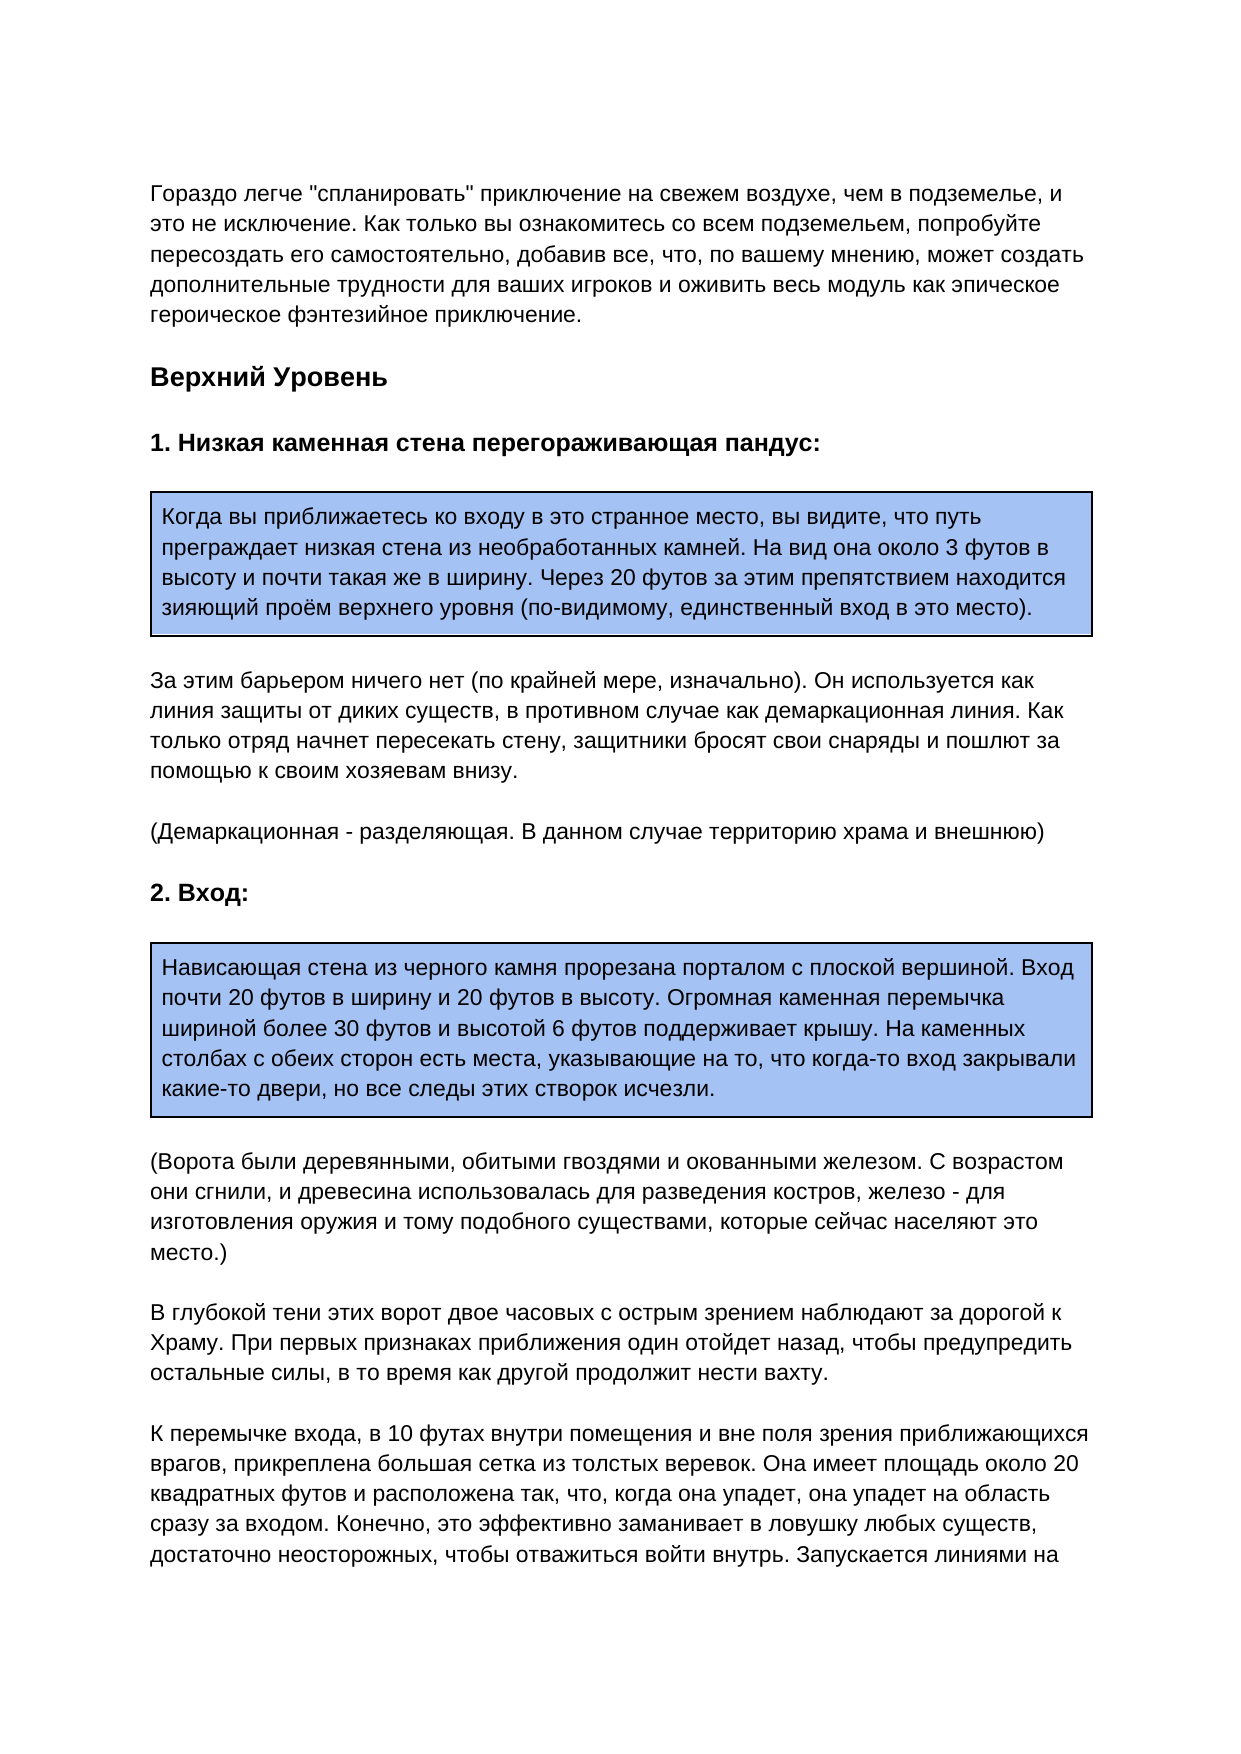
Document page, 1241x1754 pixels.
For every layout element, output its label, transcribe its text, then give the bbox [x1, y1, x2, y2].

text За этим барьером ничего нет (по крайней мере, изначально). Он используется как линия защиты от диких существ, в противном случае как демаркационная линия. Как только отряд начнет пересекать стену, защитники бросят свои снаряды и пошлют за помощью к своим хозяевам внизу. [150, 667, 1090, 784]
text 1. Низкая каменная стена перегораживающая пандус: [150, 428, 1090, 456]
table_header Когда вы приближаетесь ко входу в это странное место, вы видите, что путь преграждает низкая стена из необработанных камней. На вид она около 3 футов в высоту и почти такая же в ширину. Через 20 футов за этим препятствием находится зияющий проём верхнего уровня (по-видимому, единственный вход в это место). [152, 493, 1091, 634]
text (Ворота были деревянными, обитыми гвоздями и окованными железом. С возрастом они сгнили, и древесина использовалась для разведения костров, железо - для изготовления оружия и тому подобного существами, которые сейчас населяют это место.) [150, 1148, 1090, 1265]
table_header Нависающая стена из черного камня прорезана порталом с плоской вершиной. Вход почти 20 футов в ширину и 20 футов в высоту. Огромная каменная перемычка шириной более 30 футов и высотой 6 футов поддерживает крышу. На каменных столбах с обеих сторон есть места, указывающие на то, что когда-то вход закрывали какие-то двери, но все следы этих створок исчезли. [152, 944, 1091, 1116]
text Гораздо легче "спланировать" приключение на свежем воздухе, чем в подземелье, и это не исключение. Как только вы ознакомитесь со всем подземельем, попробуйте пересоздать его самостоятельно, добавив все, что, по вашему мнению, может создать дополнительные трудности для ваших игроков и оживить весь модуль как эпическое героическое фэнтезийное приключение. [150, 180, 1090, 327]
text 2. Вход: [150, 878, 1090, 907]
text (Демаркационная - разделяющая. В данном случае территорию храма и внешнюю) [150, 818, 1090, 844]
text В глубокой тени этих ворот двое часовых с острым зрением наблюдают за дорогой к Храму. При первых признаках приближения один отойдет назад, чтобы предупредить остальные силы, в то время как другой продолжит нести вахту. [150, 1299, 1090, 1386]
text Верхний Уровень [150, 361, 1090, 393]
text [150, 1420, 1090, 1567]
